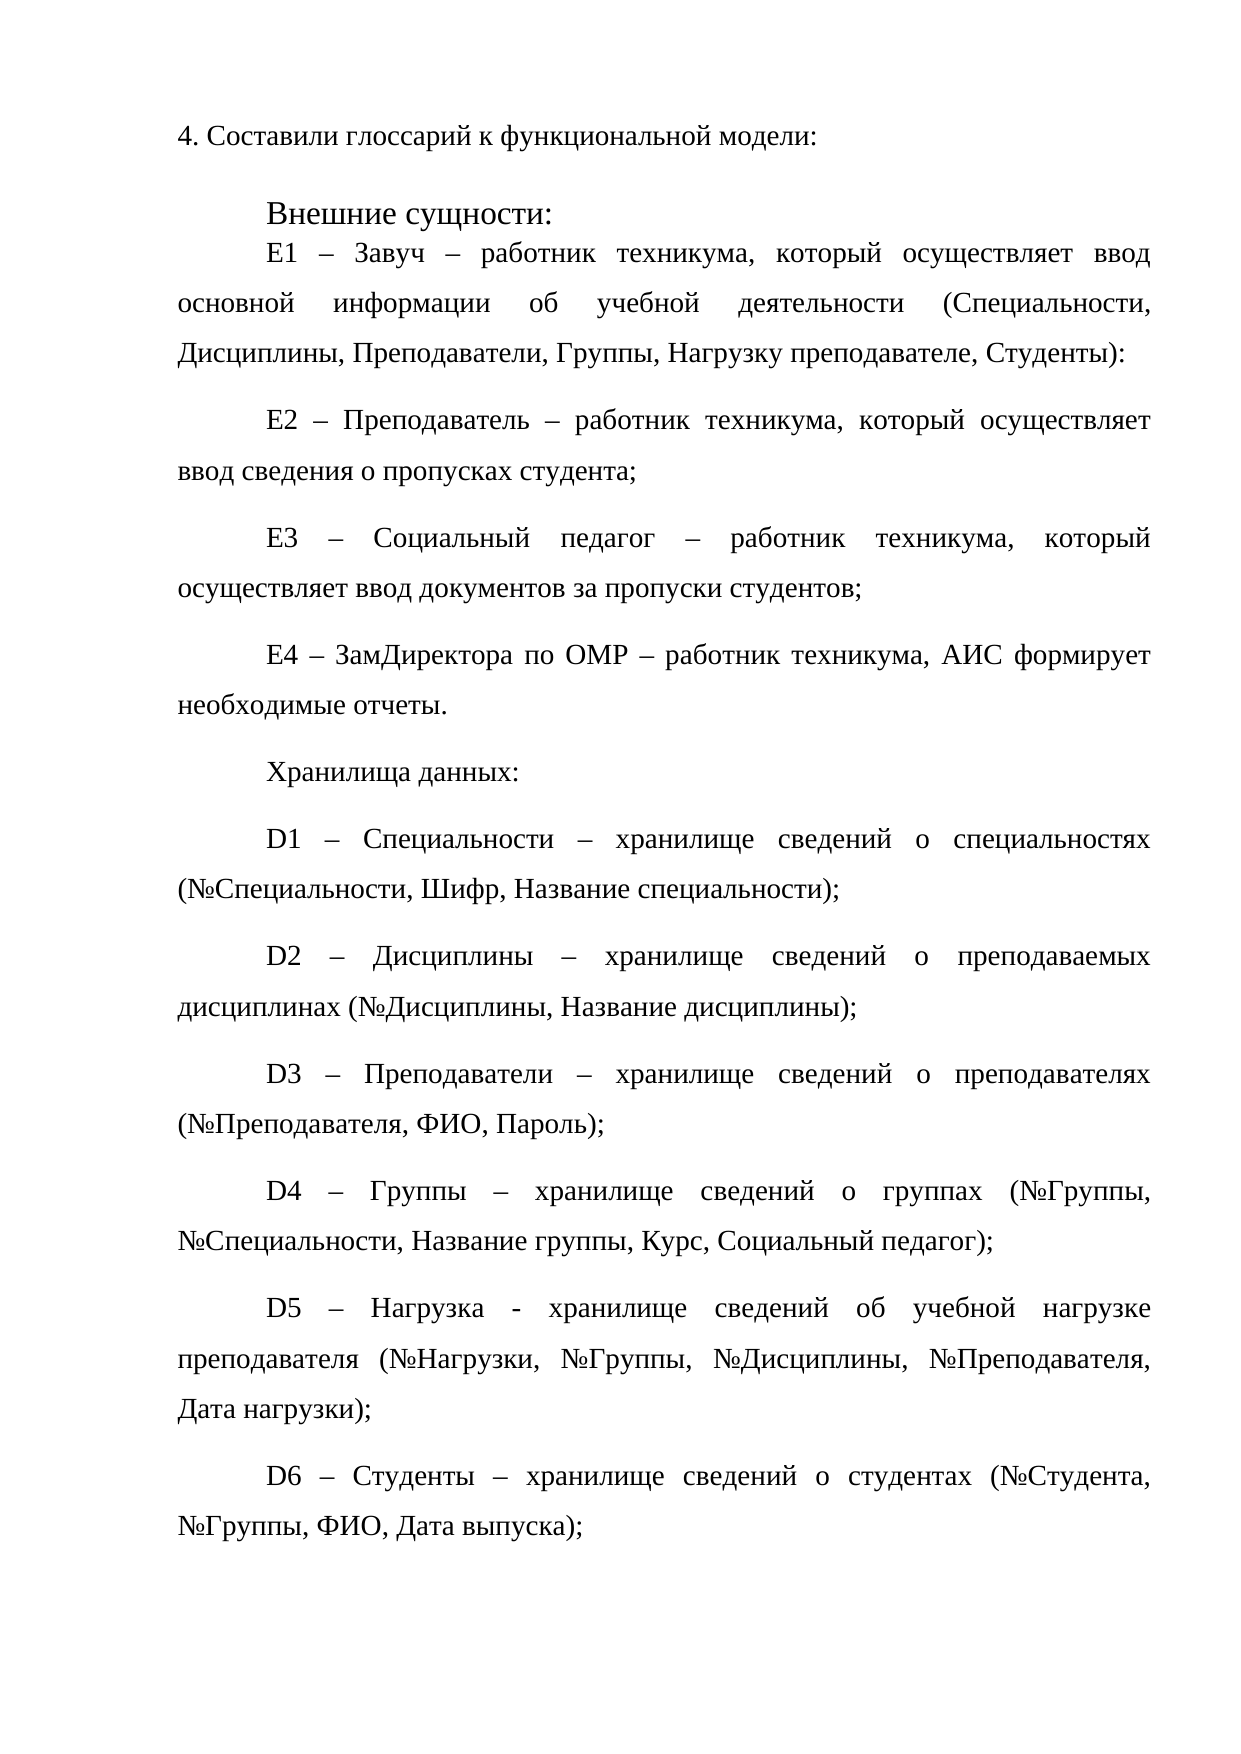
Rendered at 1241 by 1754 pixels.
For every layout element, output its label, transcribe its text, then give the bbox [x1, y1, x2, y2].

text Е1 – Завуч – работник техникума, который осуществляет ввод основной информации об учебной деятельности (Специальности, Дисциплины, Преподаватели, Группы, Нагрузку преподавателе, Студенты): [177, 235, 1152, 369]
text D4 – Группы – хранилище сведений о группах (№Группы, №Специальности, Название группы, Курс, Социальный педагог); [177, 1173, 1152, 1257]
text Е2 – Преподаватель – работник техникума, который осуществляет ввод сведения о пропусках студента; [177, 402, 1152, 486]
text Е4 – ЗамДиректора по ОМР – работник техникума, АИС формирует необходимые отчеты. [177, 637, 1152, 721]
text Хранилища данных: [177, 754, 1152, 788]
text D5 – Нагрузка - хранилище сведений об учебной нагрузке преподавателя (№Нагрузки, №Группы, №Дисциплины, №Преподавателя, Дата нагрузки); [177, 1290, 1152, 1424]
text D6 – Студенты – хранилище сведений о студентах (№Студента, №Группы, ФИО, Дата выпуска); [177, 1458, 1152, 1542]
subtitle Внешние сущности: [177, 193, 1152, 232]
text D2 – Дисциплины – хранилище сведений о преподаваемых дисциплинах (№Дисциплины, Название дисциплины); [177, 938, 1152, 1022]
text D1 – Специальности – хранилище сведений о специальностях (№Специальности, Шифр, Название специальности); [177, 821, 1152, 905]
text D3 – Преподаватели – хранилище сведений о преподавателях (№Преподавателя, ФИО, Пароль); [177, 1056, 1152, 1140]
text Е3 – Социальный педагог – работник техникума, который осуществляет ввод документов за пропуски студентов; [177, 520, 1152, 603]
text 4. Составили глоссарий к функциональной модели: [177, 118, 1152, 152]
